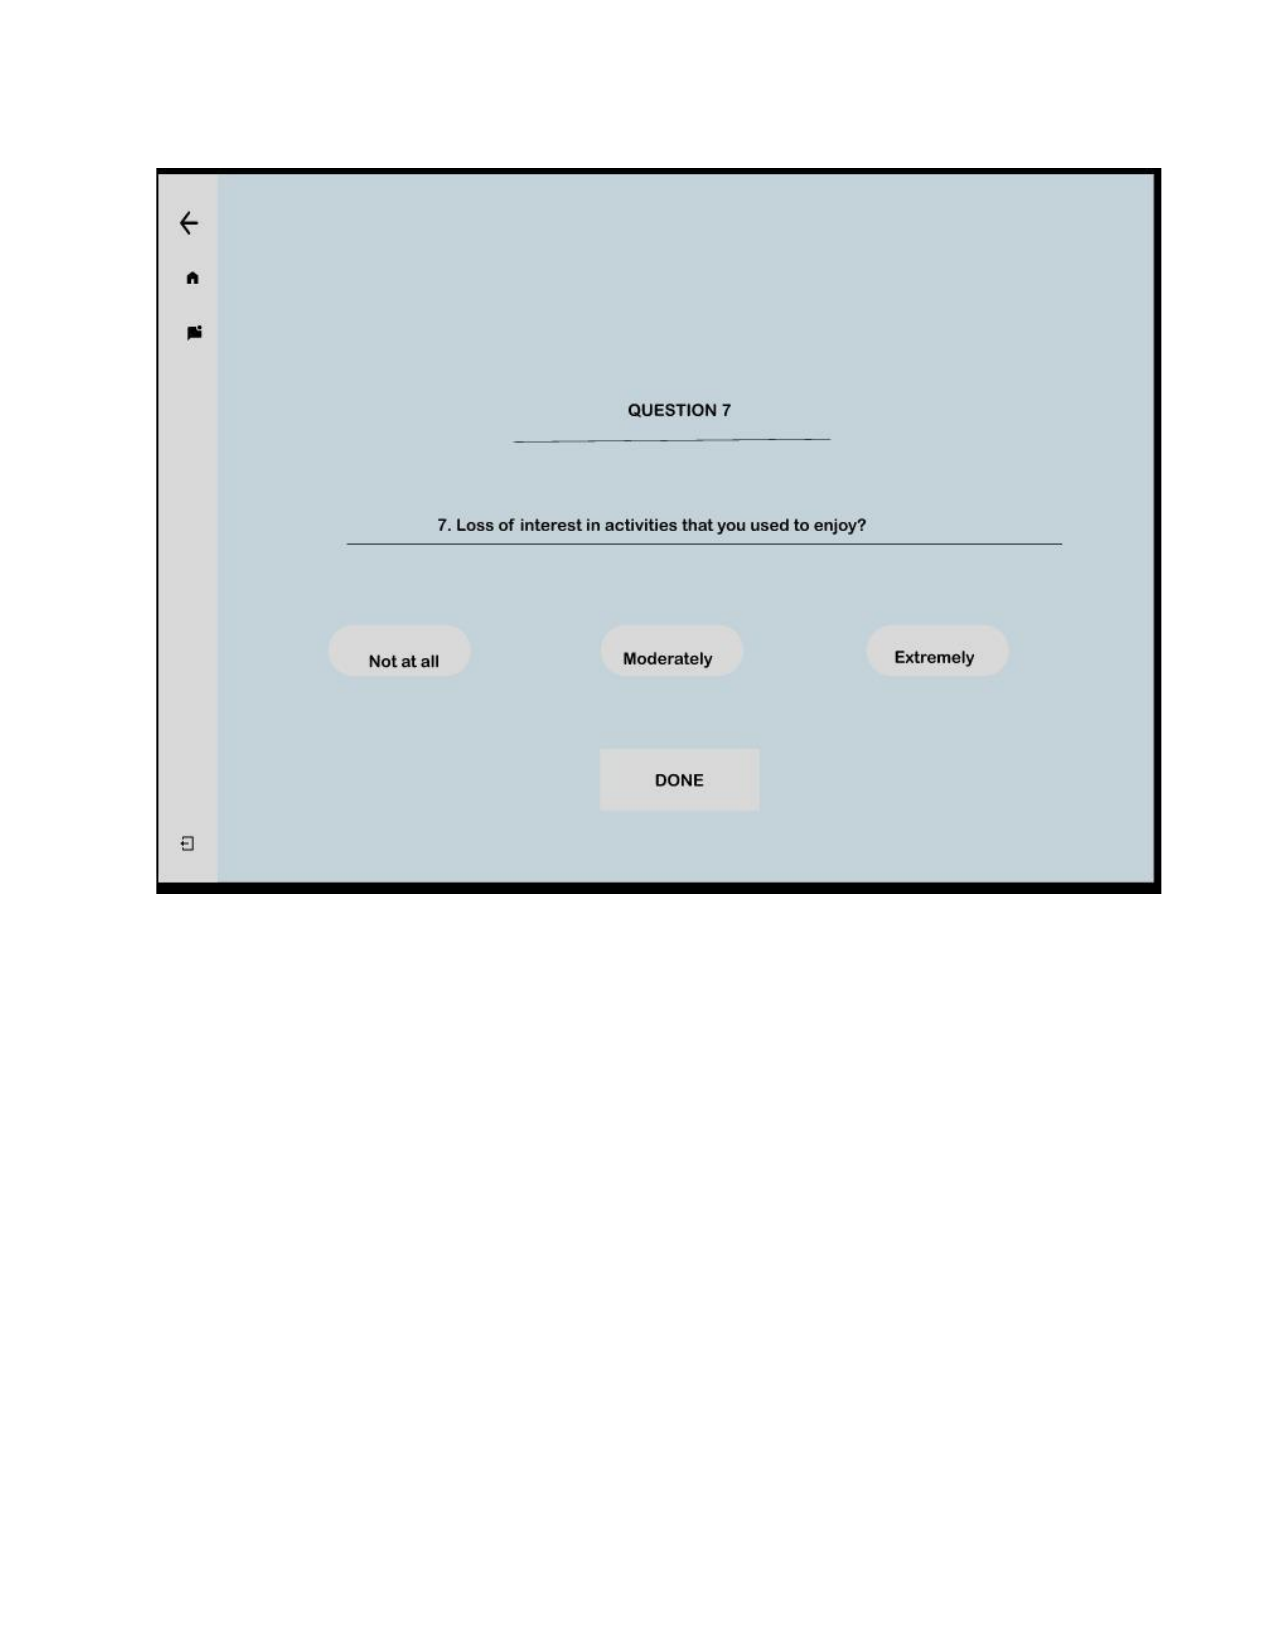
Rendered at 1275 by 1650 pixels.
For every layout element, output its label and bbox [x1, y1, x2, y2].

picture [156, 168, 1162, 894]
